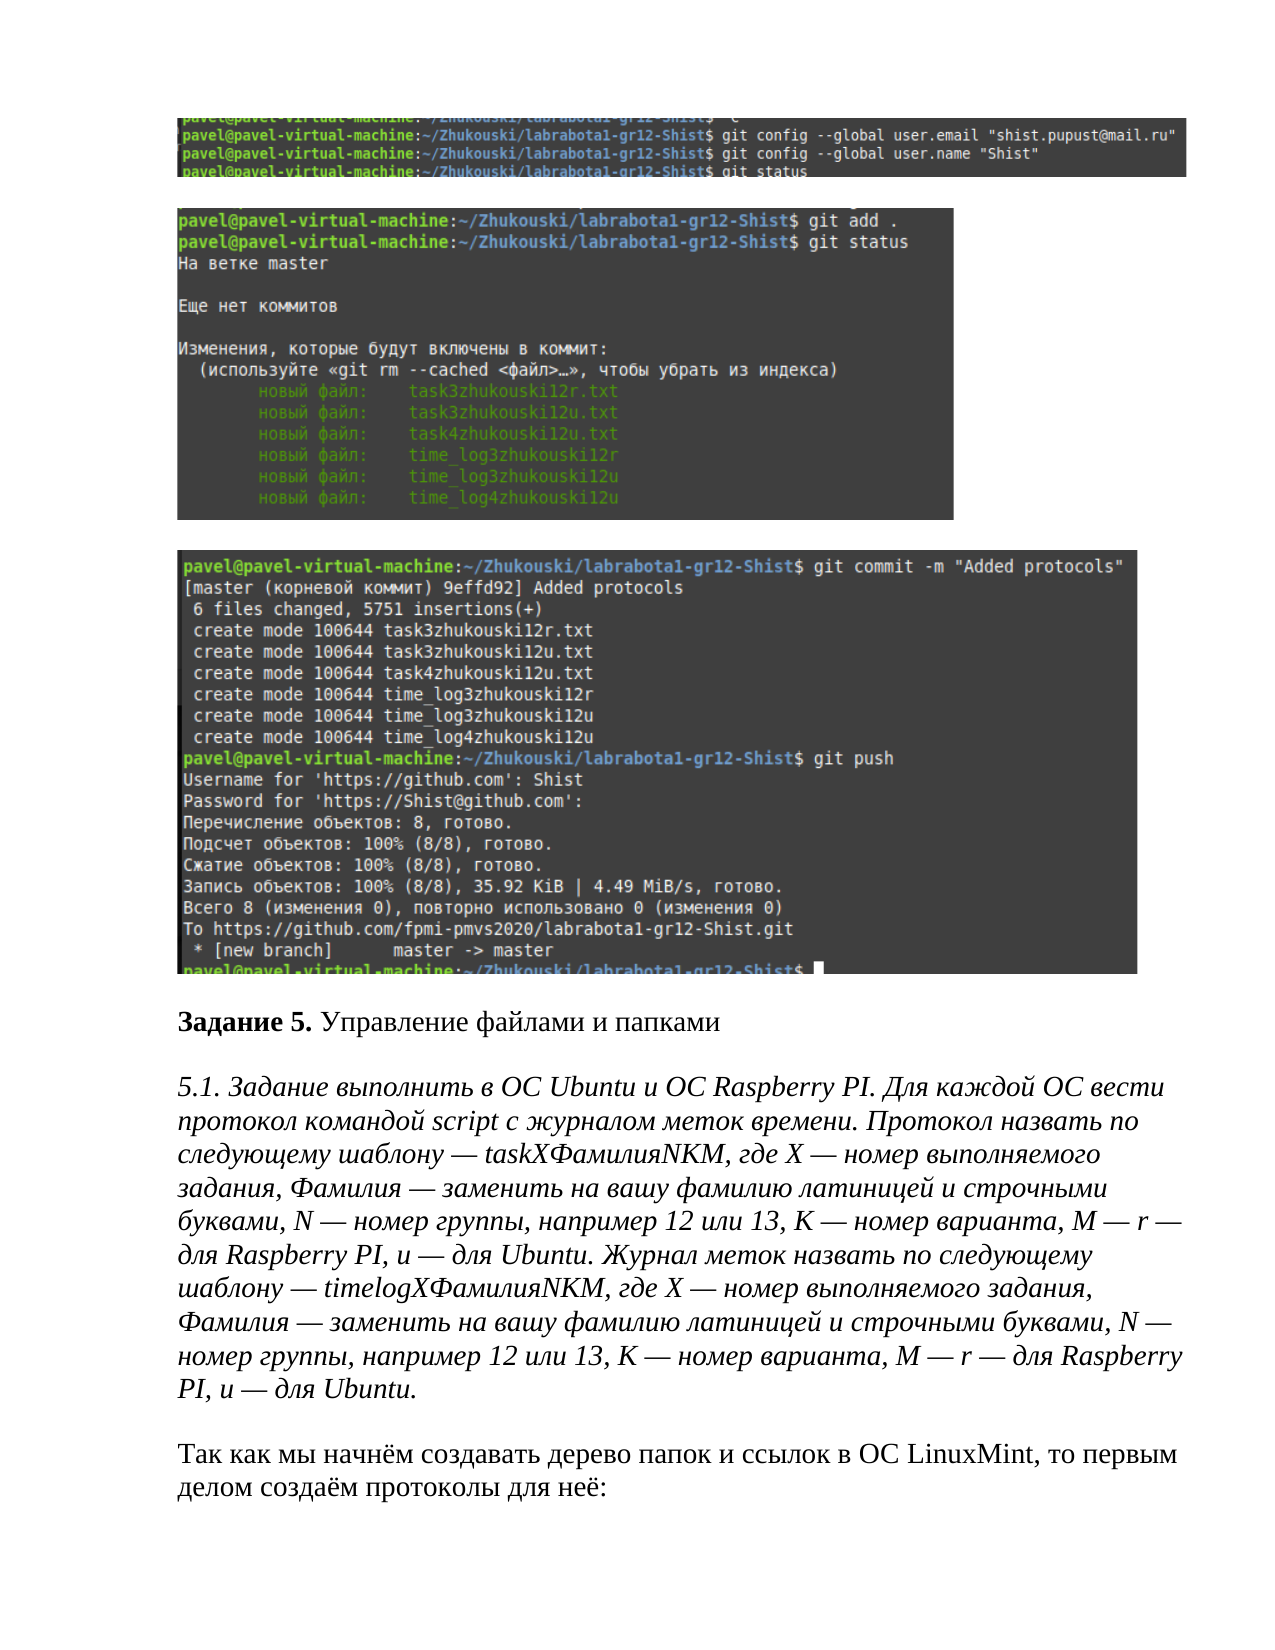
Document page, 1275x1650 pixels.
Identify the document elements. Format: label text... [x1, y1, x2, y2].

text Задание 5. Управление файлами и папками [177, 1004, 1186, 1038]
picture [177, 118, 1187, 177]
text Так как мы начнём создавать дерево папок и ссылок в ОС LinuxMint, то первым делом создаём протоколы для неё: [177, 1436, 1186, 1503]
picture [177, 208, 954, 520]
picture [177, 550, 1138, 974]
text 5.1. Задание выполнить в ОС Ubuntu и ОС Raspberry PI. Для каждой ОС вести протокол командой script с журналом меток времени. Протокол назвать по следующему шаблону — taskXФамилияNKM, где X — номер выполняемого задания, Фамилия — заменить на вашу фамилию латиницей и строчными буквами, N — номер группы, например 12 или 13, K — номер варианта, M — r — для Raspberry PI, u — для Ubuntu. Журнал меток назвать по следующему шаблону — timelogXФамилияNKM, где X — номер выполняемого задания, Фамилия — заменить на вашу фамилию латиницей и строчными буквами, N — номер группы, например 12 или 13, K — номер варианта, M — r — для Raspberry PI, u — для Ubuntu. [177, 1069, 1186, 1405]
